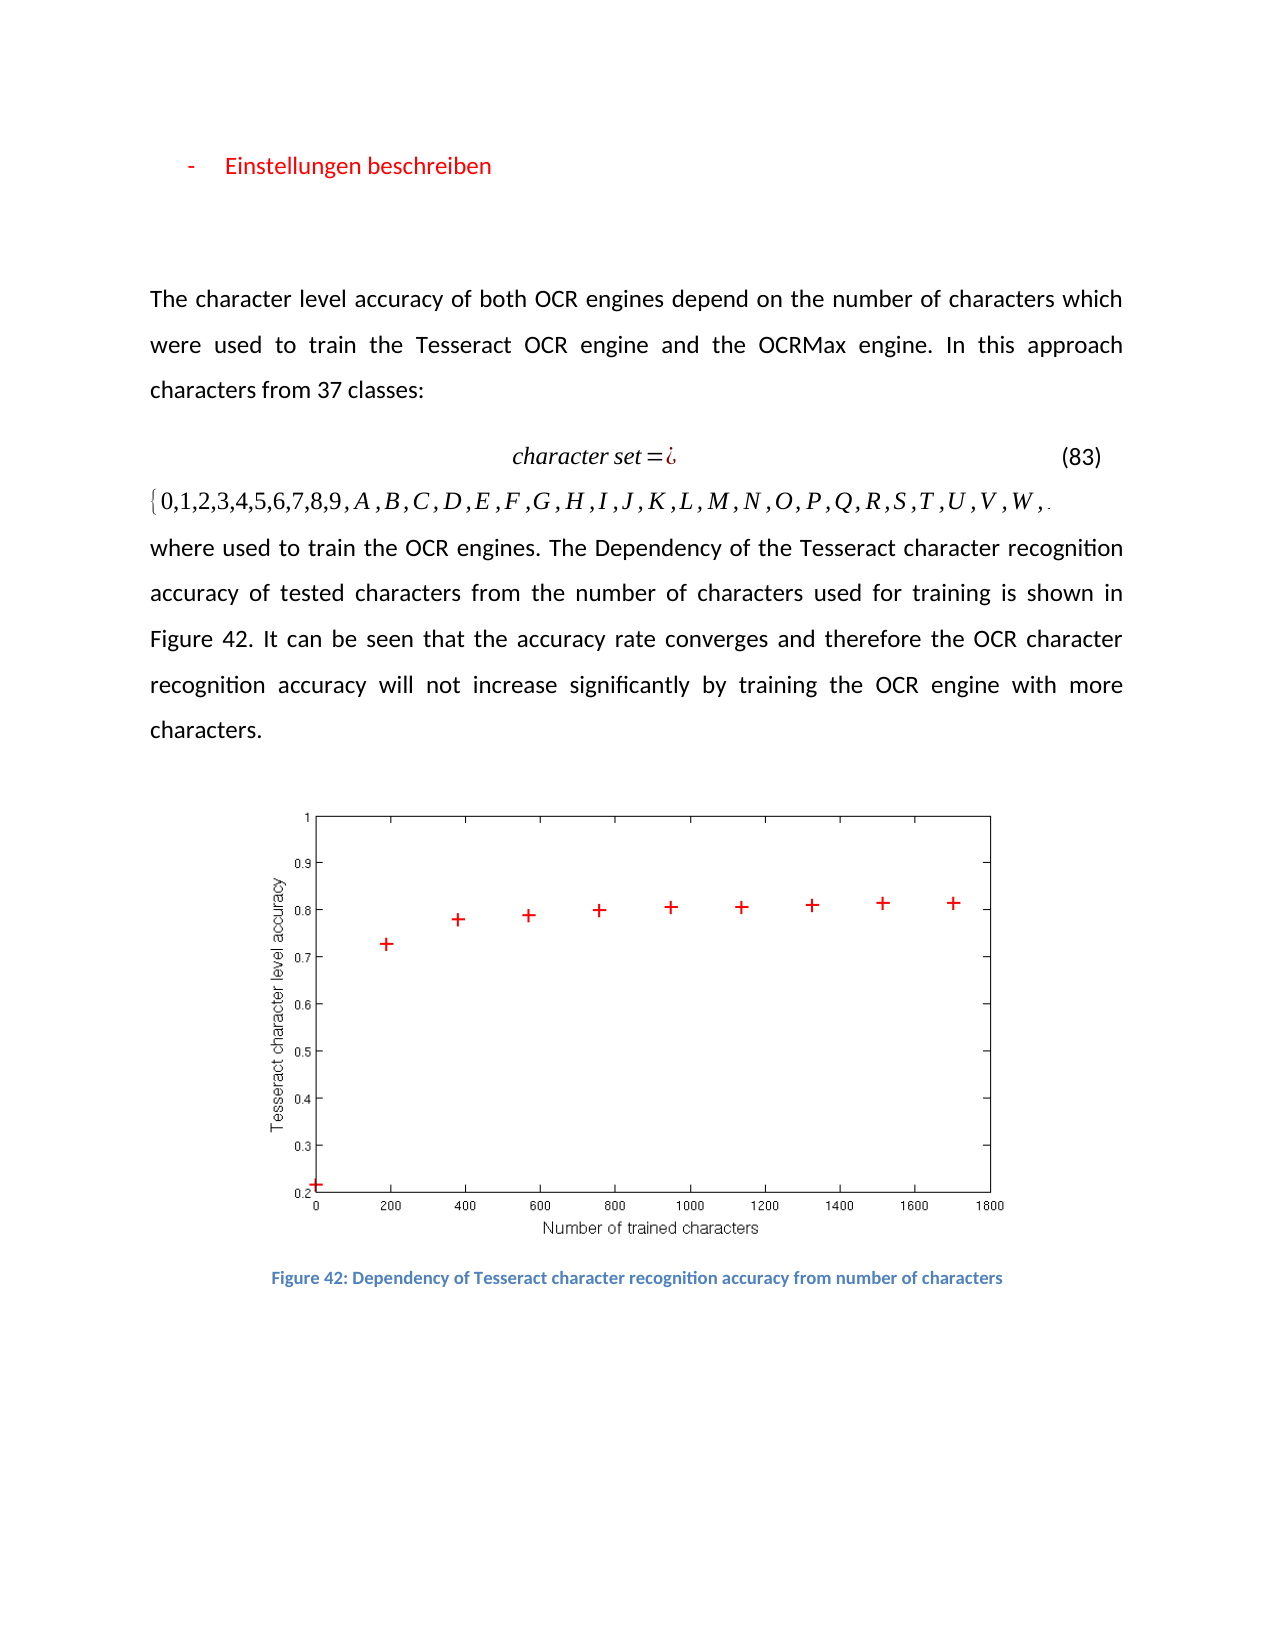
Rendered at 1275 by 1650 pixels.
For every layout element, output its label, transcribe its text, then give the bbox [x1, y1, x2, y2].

text The character level accuracy of both OCR engines depend on the number of characters which were used to train the Tesseract OCR engine and the OCRMax engine. In this approach characters from 37 classes: [150, 283, 1125, 405]
picture [202, 781, 1073, 1242]
text where used to train the OCR engines. The Dependency of the Tesseract character recognition accuracy of tested characters from the number of characters used for training is shown in Figure 42. It can be seen that the accuracy rate converges and therefore the OCR character recognition accuracy will not increase significantly by training the OCR engine with more characters. [150, 532, 1125, 745]
table_header [139, 441, 1050, 532]
list Einstellungen beschreiben [187, 150, 1125, 181]
